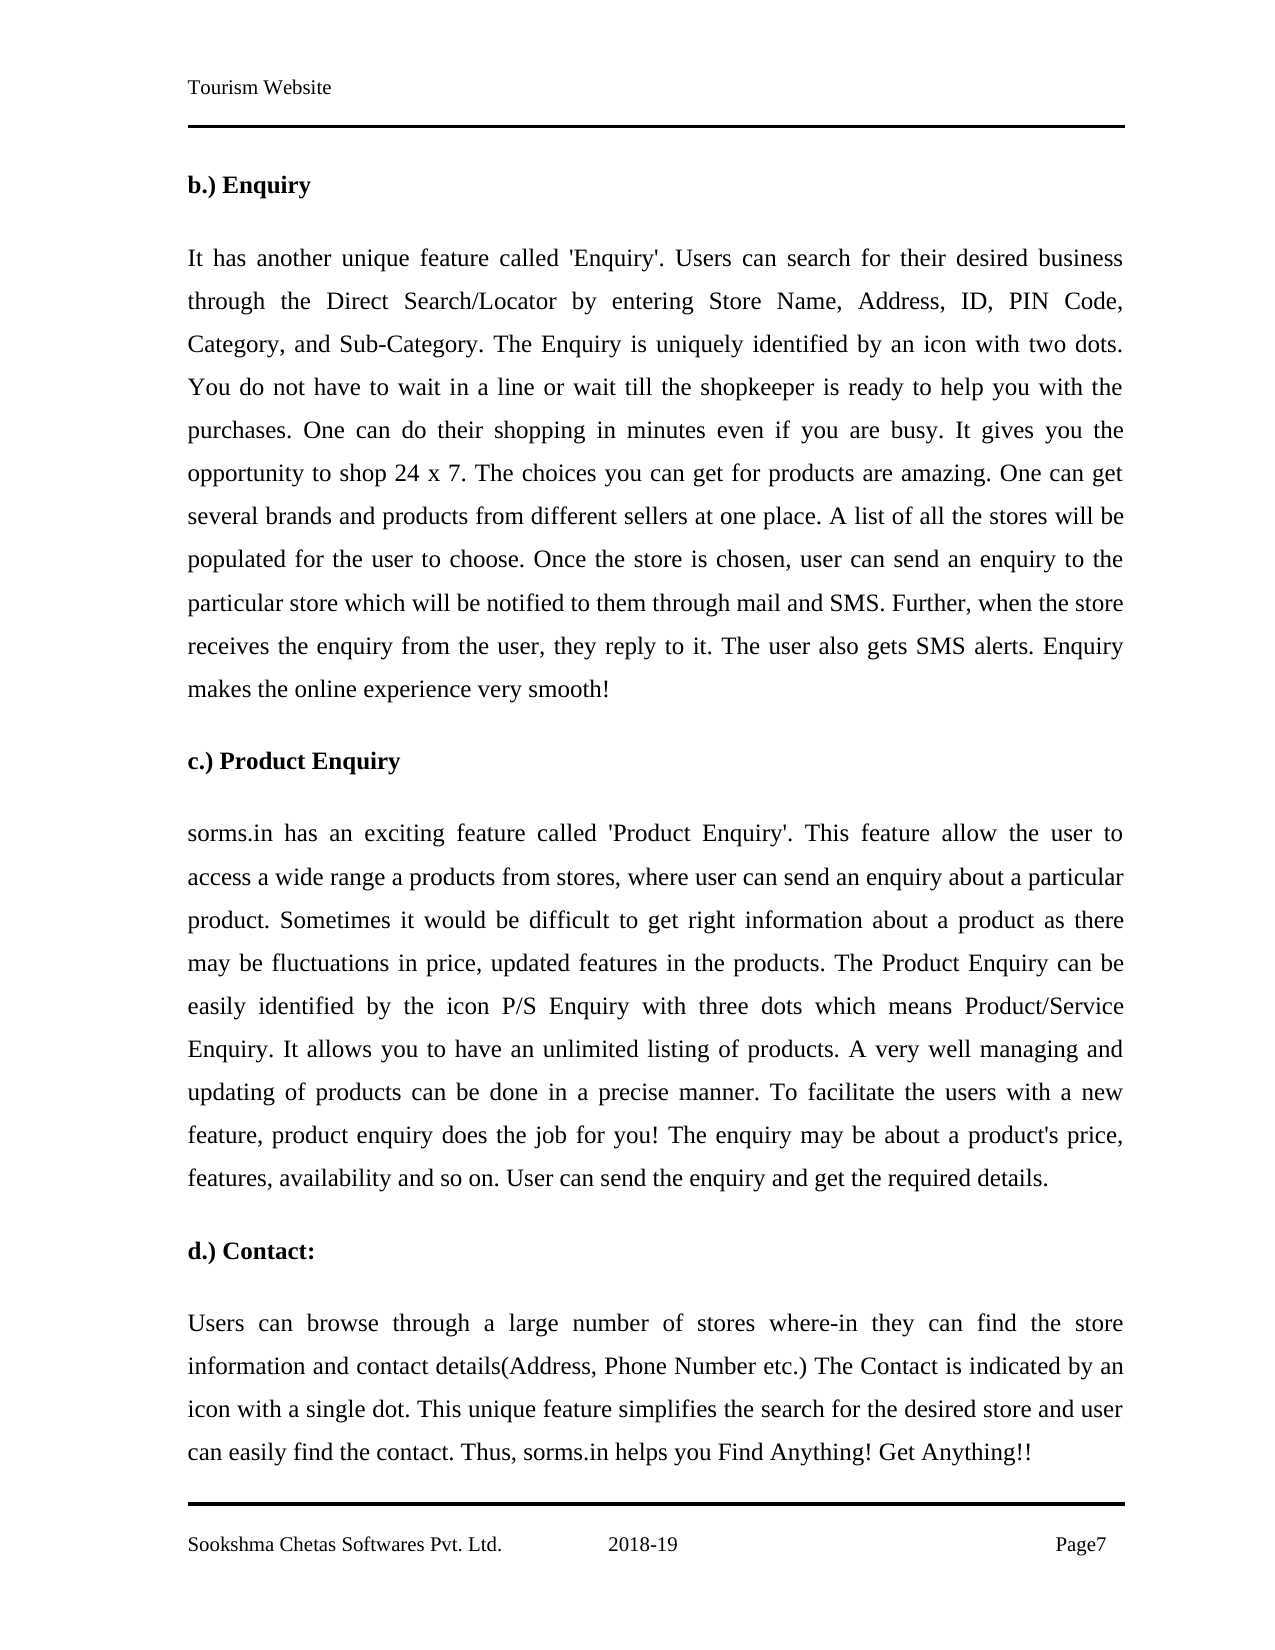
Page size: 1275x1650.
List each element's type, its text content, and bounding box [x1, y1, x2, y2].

subtitle c.) Product Enquiry [187, 746, 1125, 775]
subtitle b.) Enquiry [187, 170, 1125, 199]
text Users can browse through a large number of stores where-in they can find the store information and contact details(Address, Phone Number etc.) The Contact is indicated by an icon with a single dot. This unique feature simplifies the search for the desired store and user can easily find the contact. Thus, sorms.in helps you Find Anything! Get Anything!! [187, 1308, 1125, 1466]
subtitle d.) Contact: [187, 1236, 1125, 1264]
text sorms.in has an exciting feature called 'Product Enquiry'. This feature allow the user to access a wide range a products from stores, where user can send an enquiry about a particular product. Sometimes it would be difficult to get right information about a product as there may be fluctuations in price, updated features in the products. The Product Enquiry can be easily identified by the icon P/S Enquiry with three dots which means Product/Service Enquiry. It allows you to have an unlimited listing of products. A very well managing and updating of products can be done in a precise manner. To facilitate the users with a new feature, product enquiry does the job for you! The enquiry may be about a product's price, features, availability and so on. User can send the enquiry and get the required details. [187, 818, 1125, 1192]
text It has another unique feature called 'Enquiry'. Users can search for their desired business through the Direct Search/Locator by entering Store Name, Address, ID, PIN Code, Category, and Sub-Category. The Enquiry is uniquely identified by an icon with two dots. You do not have to wait in a line or wait till the shopkeeper is ready to help you with the purchases. One can do their shopping in minutes even if you are busy. It gives you the opportunity to shop 24 x 7. The choices you can get for products are amazing. One can get several brands and products from different sellers at one place. A list of all the stores will be populated for the user to choose. Once the store is chosen, user can send an enquiry to the particular store which will be notified to them through mail and SMS. Further, when the store receives the enquiry from the user, they reply to it. The user also gets SMS alerts. Enquiry makes the online experience very smooth! [187, 243, 1125, 703]
